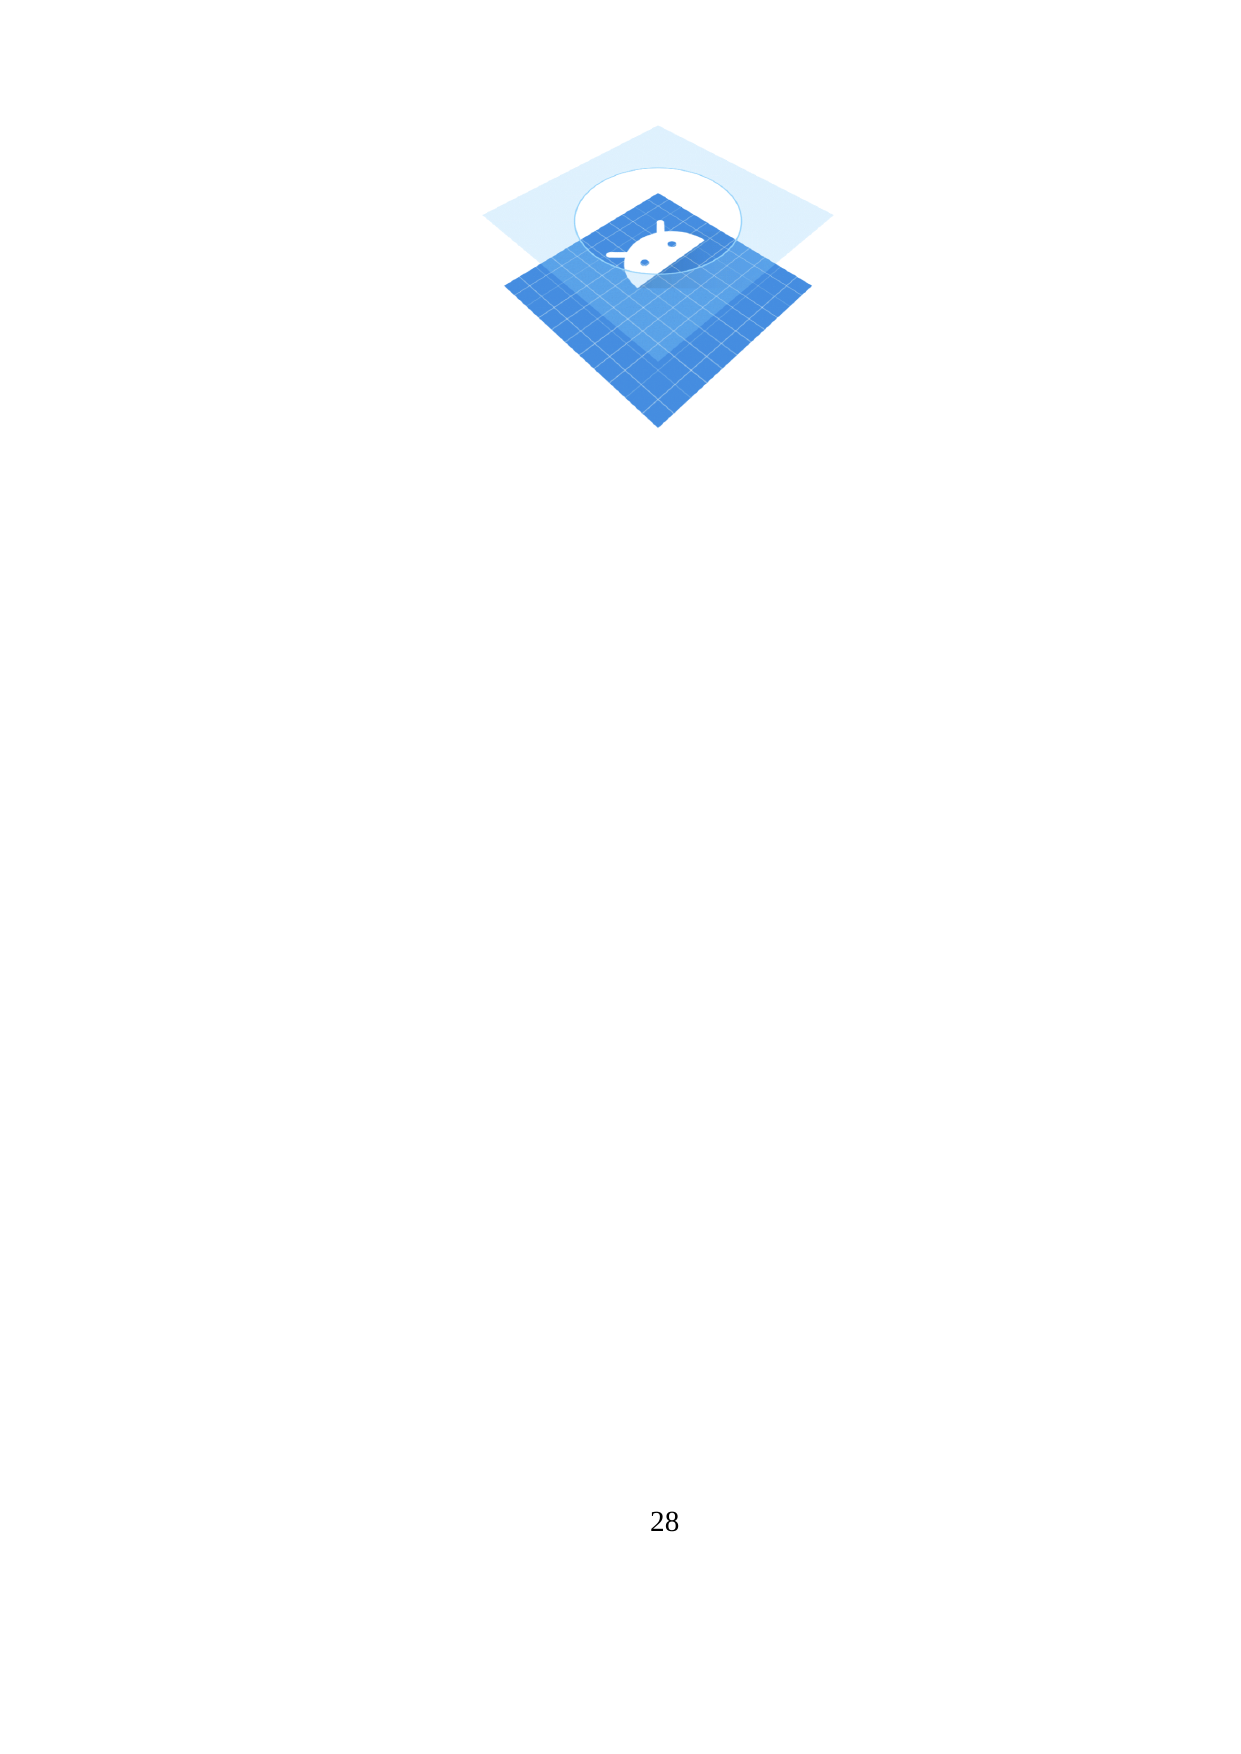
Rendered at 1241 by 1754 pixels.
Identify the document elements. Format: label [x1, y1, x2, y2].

picture [442, 118, 887, 434]
